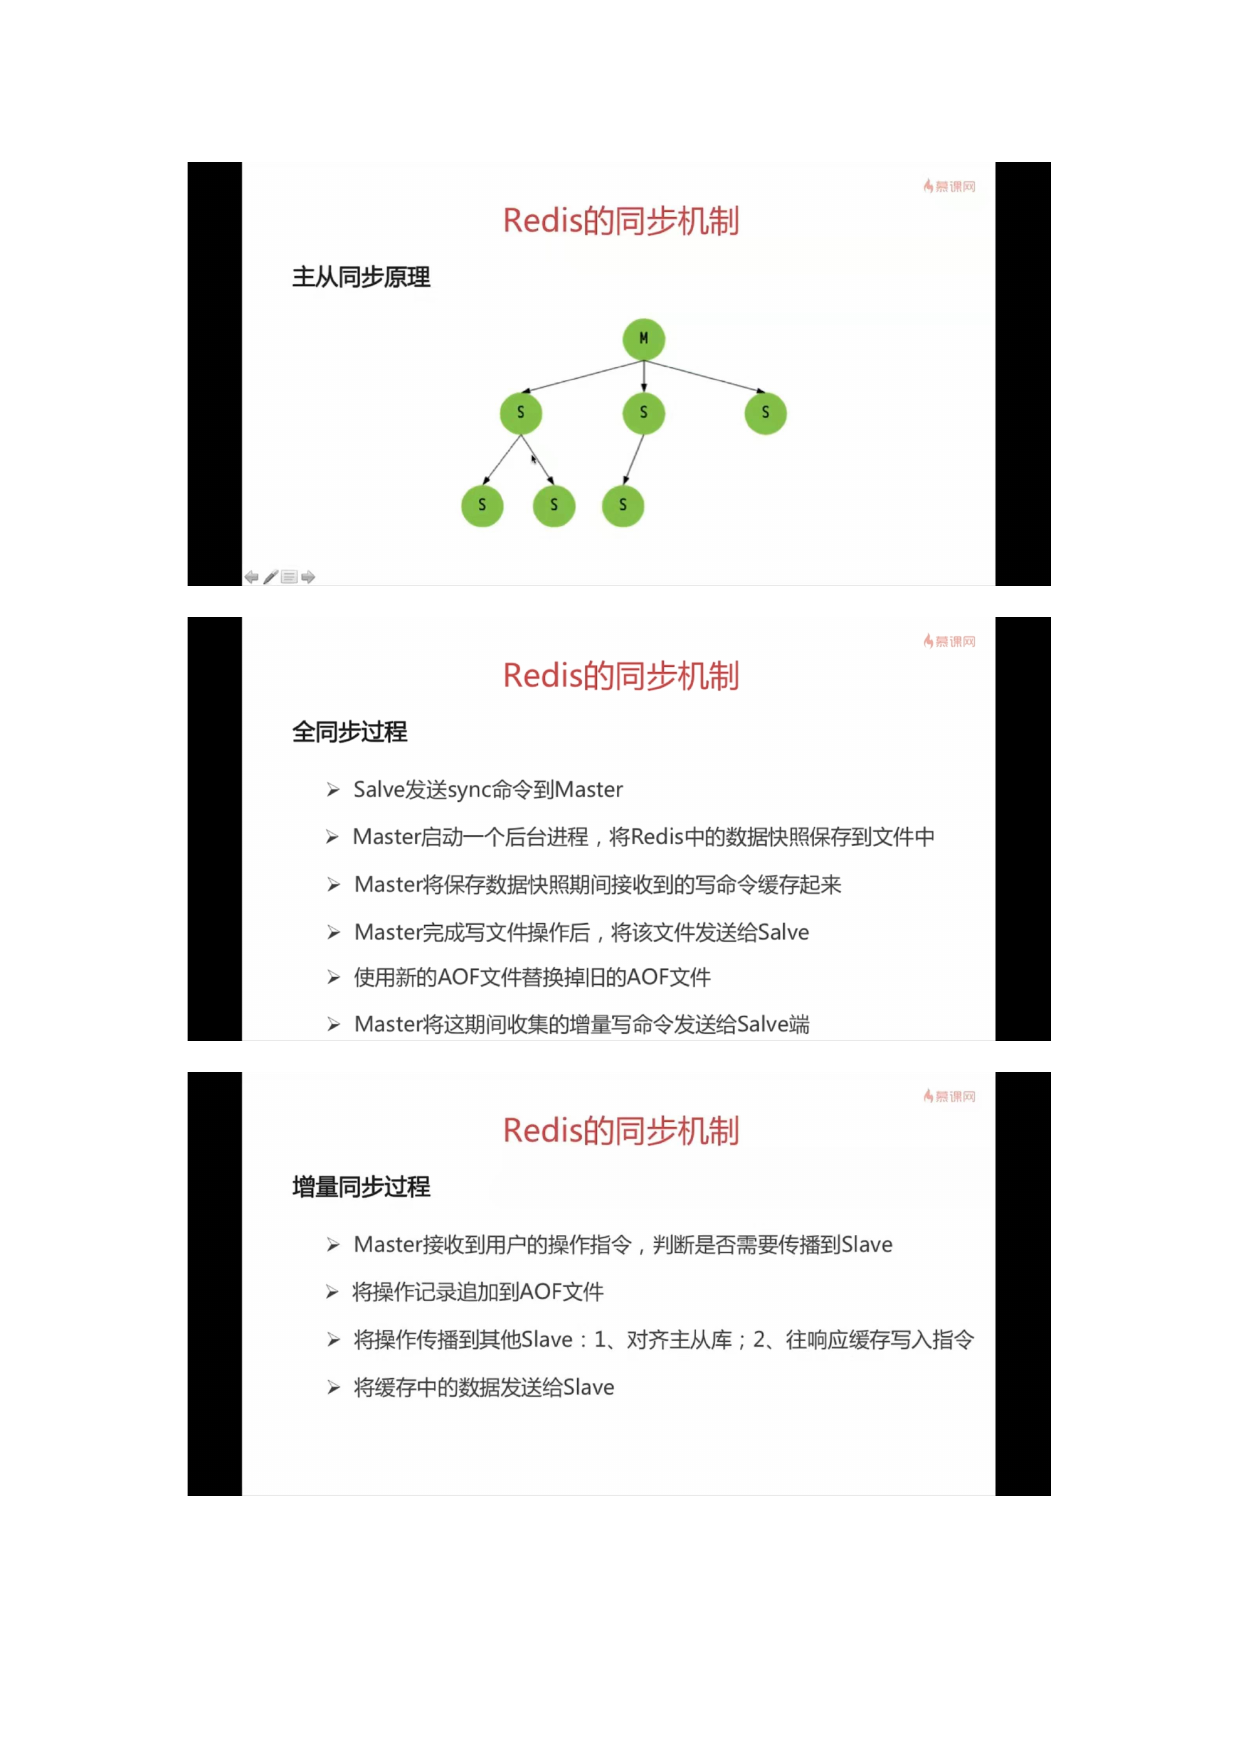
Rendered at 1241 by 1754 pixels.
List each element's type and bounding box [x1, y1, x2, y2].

picture [187, 1072, 1051, 1496]
picture [187, 162, 1051, 586]
picture [187, 617, 1051, 1041]
